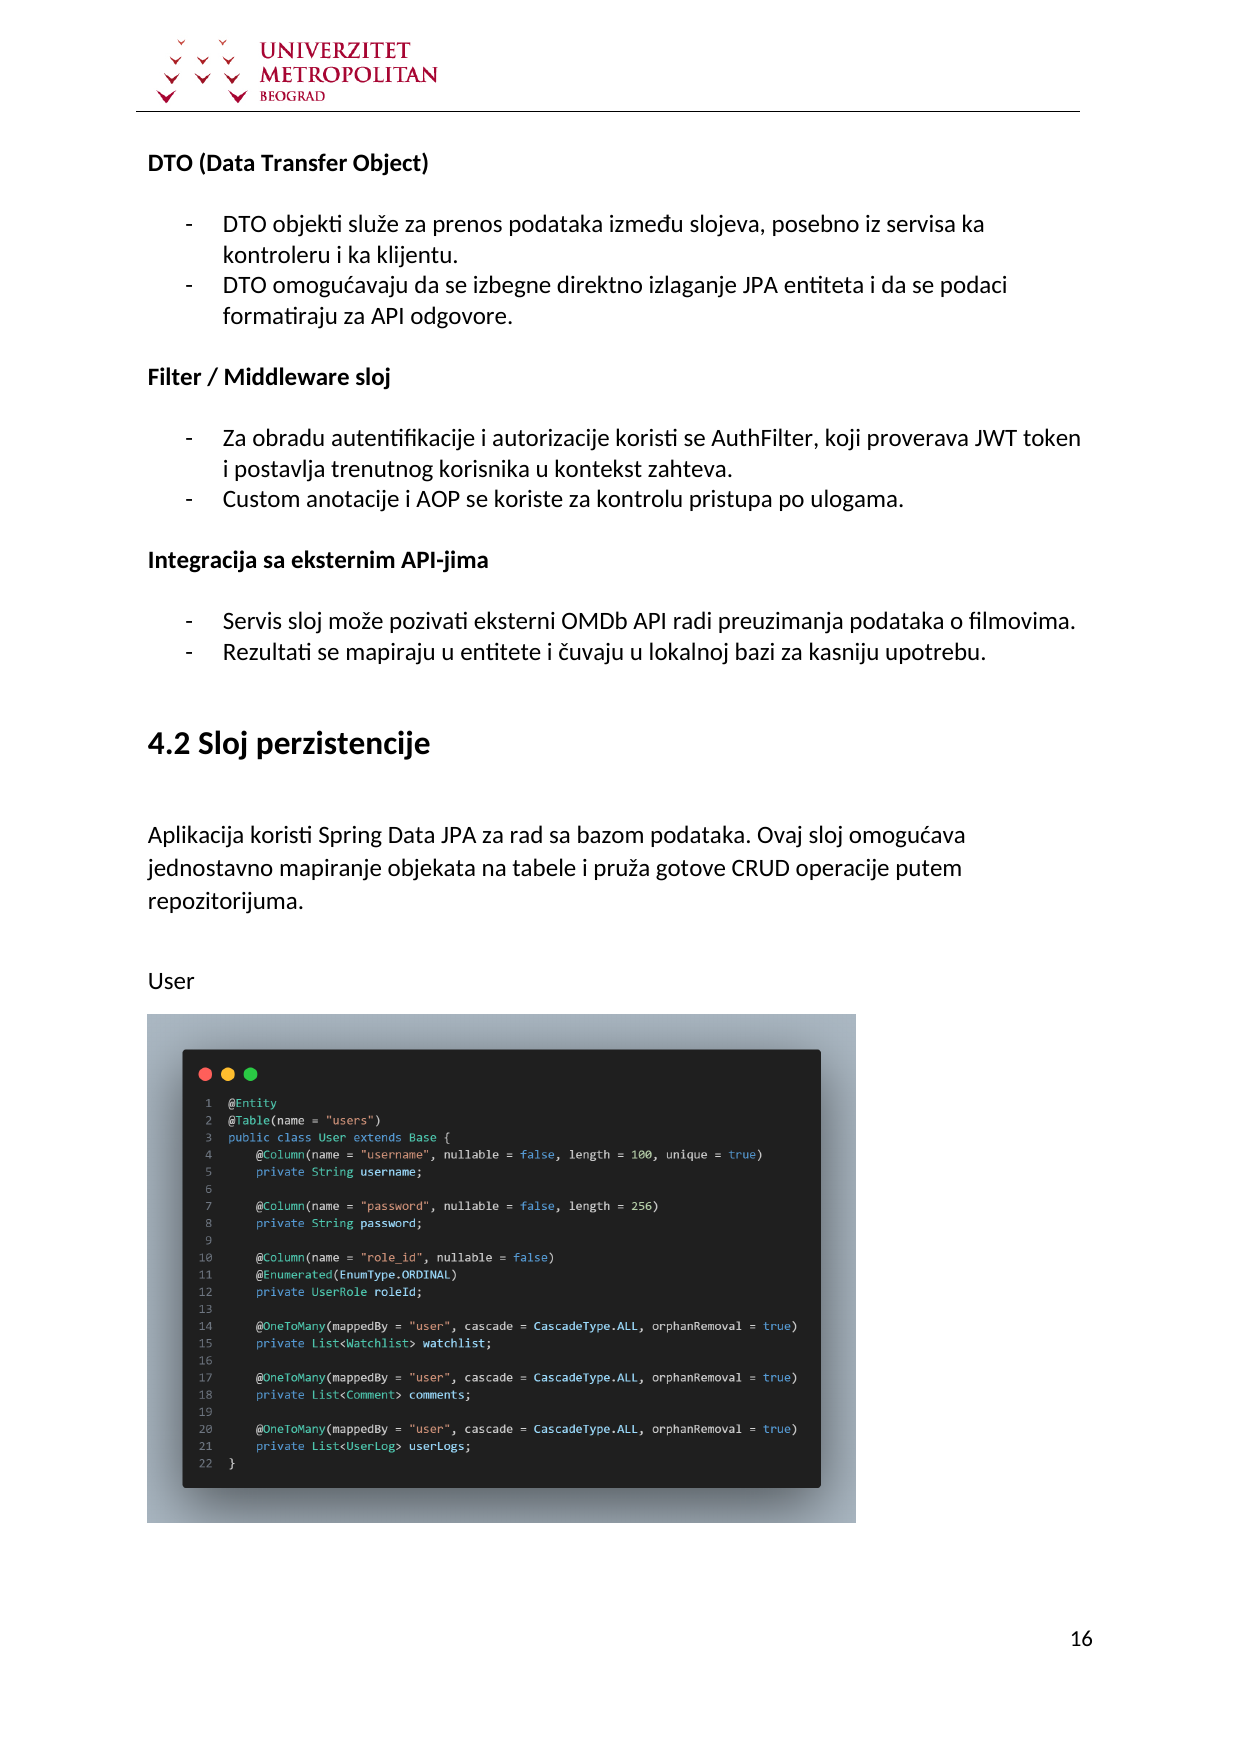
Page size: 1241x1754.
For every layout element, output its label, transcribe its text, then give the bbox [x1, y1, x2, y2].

list Za obradu autentifikacije i autorizacije koristi se AuthFilter, koji proverava JWT token i postavlja trenutnog korisnika u kontekst zahteva. [185, 422, 1093, 483]
list DTO omogućavaju da se izbegne direktno izlaganje JPA entiteta i da se podaci formatiraju za API odgovore. [185, 270, 1093, 331]
text Filter / Middleware sloj [148, 361, 1093, 392]
list Servis sloj može pozivati eksterni OMDb API radi preuzimanja podataka o filmovima. [185, 605, 1093, 636]
subtitle 4.2 Sloj perzistencije [148, 722, 1093, 763]
text User [148, 965, 1093, 996]
list DTO objekti služe za prenos podataka između slojeva, posebno iz servisa ka kontroleru i ka klijentu. [185, 209, 1093, 270]
list Rezultati se mapiraju u entitete i čuvaju u lokalnoj bazi za kasniju upotrebu. [185, 636, 1093, 666]
text DTO (Data Transfer Object) [148, 148, 1093, 178]
text Integracija sa eksternim API-jima [148, 544, 1093, 575]
picture [147, 1014, 856, 1523]
picture [147, 29, 447, 111]
list Custom anotacije i AOP se koriste za kontrolu pristupa po ulogama. [185, 483, 1093, 514]
text Aplikacija koristi Spring Data JPA za rad sa bazom podataka. Ovaj sloj omogućava jednostavno mapiranje objekata na tabele i pruža gotove CRUD operacije putem repozitorijuma. [148, 819, 1093, 915]
